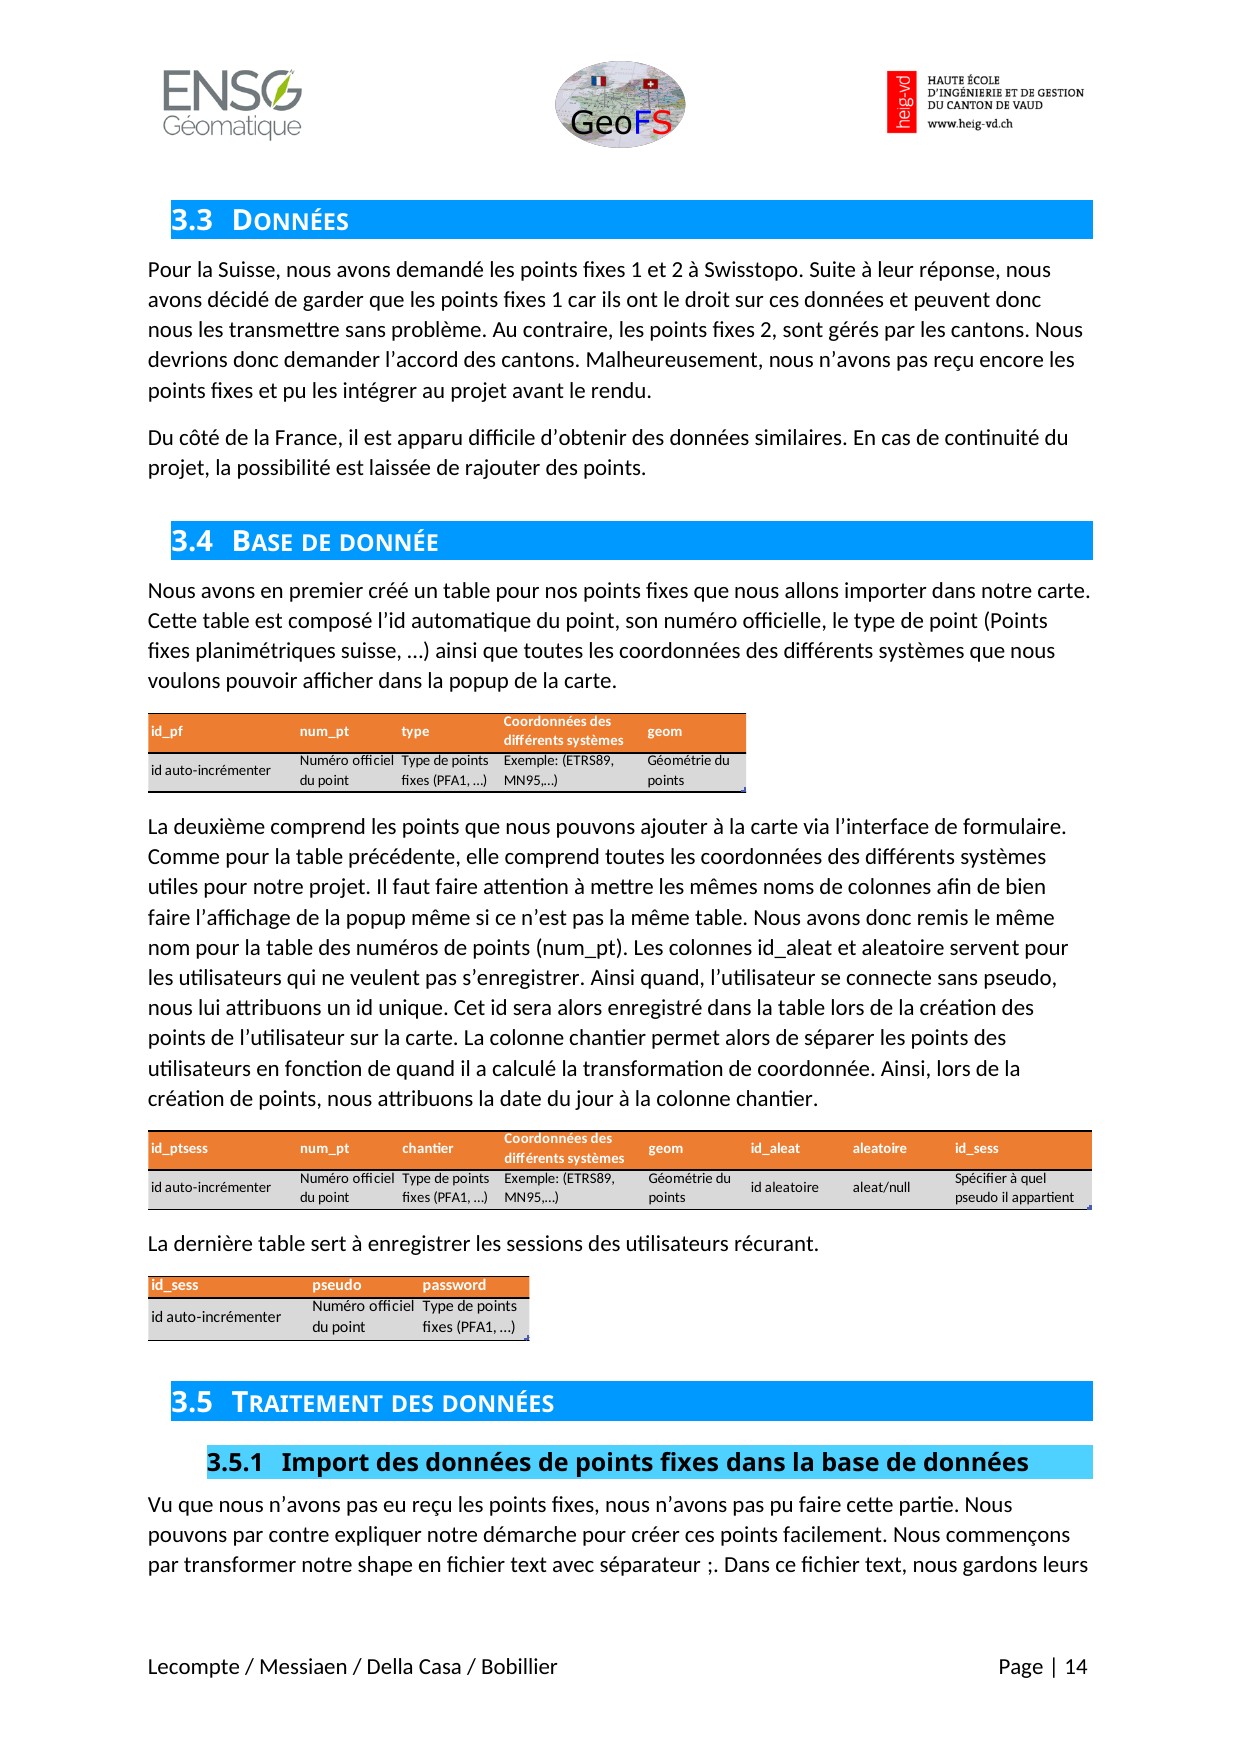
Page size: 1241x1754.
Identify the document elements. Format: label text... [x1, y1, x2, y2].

picture [877, 59, 1093, 148]
text La dernière table sert à enregistrer les sessions des utilisateurs récurant. [148, 1229, 1093, 1257]
picture [551, 59, 689, 148]
subtitle Données [171, 200, 1093, 239]
text La deuxième comprend les points que nous pouvons ajouter à la carte via l’interface de formulaire. Comme pour la table précédente, elle comprend toutes les coordonnées des différents systèmes utiles pour notre projet. Il faut faire attention à mettre les mêmes noms de colonnes afin de bien faire l’affichage de la popup même si ce n’est pas la même table. Nous avons donc remis le même nom pour la table des numéros de points (num_pt). Les colonnes id_aleat et aleatoire servent pour les utilisateurs qui ne veulent pas s’enregistrer. Ainsi quand, l’utilisateur se connecte sans pseudo, nous lui attribuons un id unique. Cet id sera alors enregistré dans la table lors de la création des points de l’utilisateur sur la carte. La colonne chantier permet alors de séparer les points des utilisateurs en fonction de quand il a calculé la transformation de coordonnée. Ainsi, lors de la création de points, nous attribuons la date du jour à la colonne chantier. [148, 812, 1093, 1112]
subtitle Base de donnée [171, 521, 1093, 560]
text Pour la Suisse, nous avons demandé les points fixes 1 et 2 à Swisstopo. Suite à leur réponse, nous avons décidé de garder que les points fixes 1 car ils ont le droit sur ces données et peuvent donc nous les transmettre sans problème. Au contraire, les points fixes 2, sont gérés par les cantons. Nous devrions donc demander l’accord des cantons. Malheureusement, nous n’avons pas reçu encore les points fixes et pu les intégrer au projet avant le rendu. [148, 255, 1093, 404]
picture [147, 59, 318, 148]
subtitle Traitement des données [171, 1381, 1093, 1421]
text Du côté de la France, il est apparu difficile d’obtenir des données similaires. En cas de continuité du projet, la possibilité est laissée de rajouter des points. [148, 423, 1093, 481]
subtitle Import des données de points fixes dans la base de données [207, 1445, 1093, 1479]
text Nous avons en premier créé un table pour nos points fixes que nous allons importer dans notre carte. Cette table est composé l’id automatique du point, son numéro officielle, le type de point (Points fixes planimétriques suisse, …) ainsi que toutes les coordonnées des différents systèmes que nous voulons pouvoir afficher dans la popup de la carte. [148, 576, 1093, 694]
